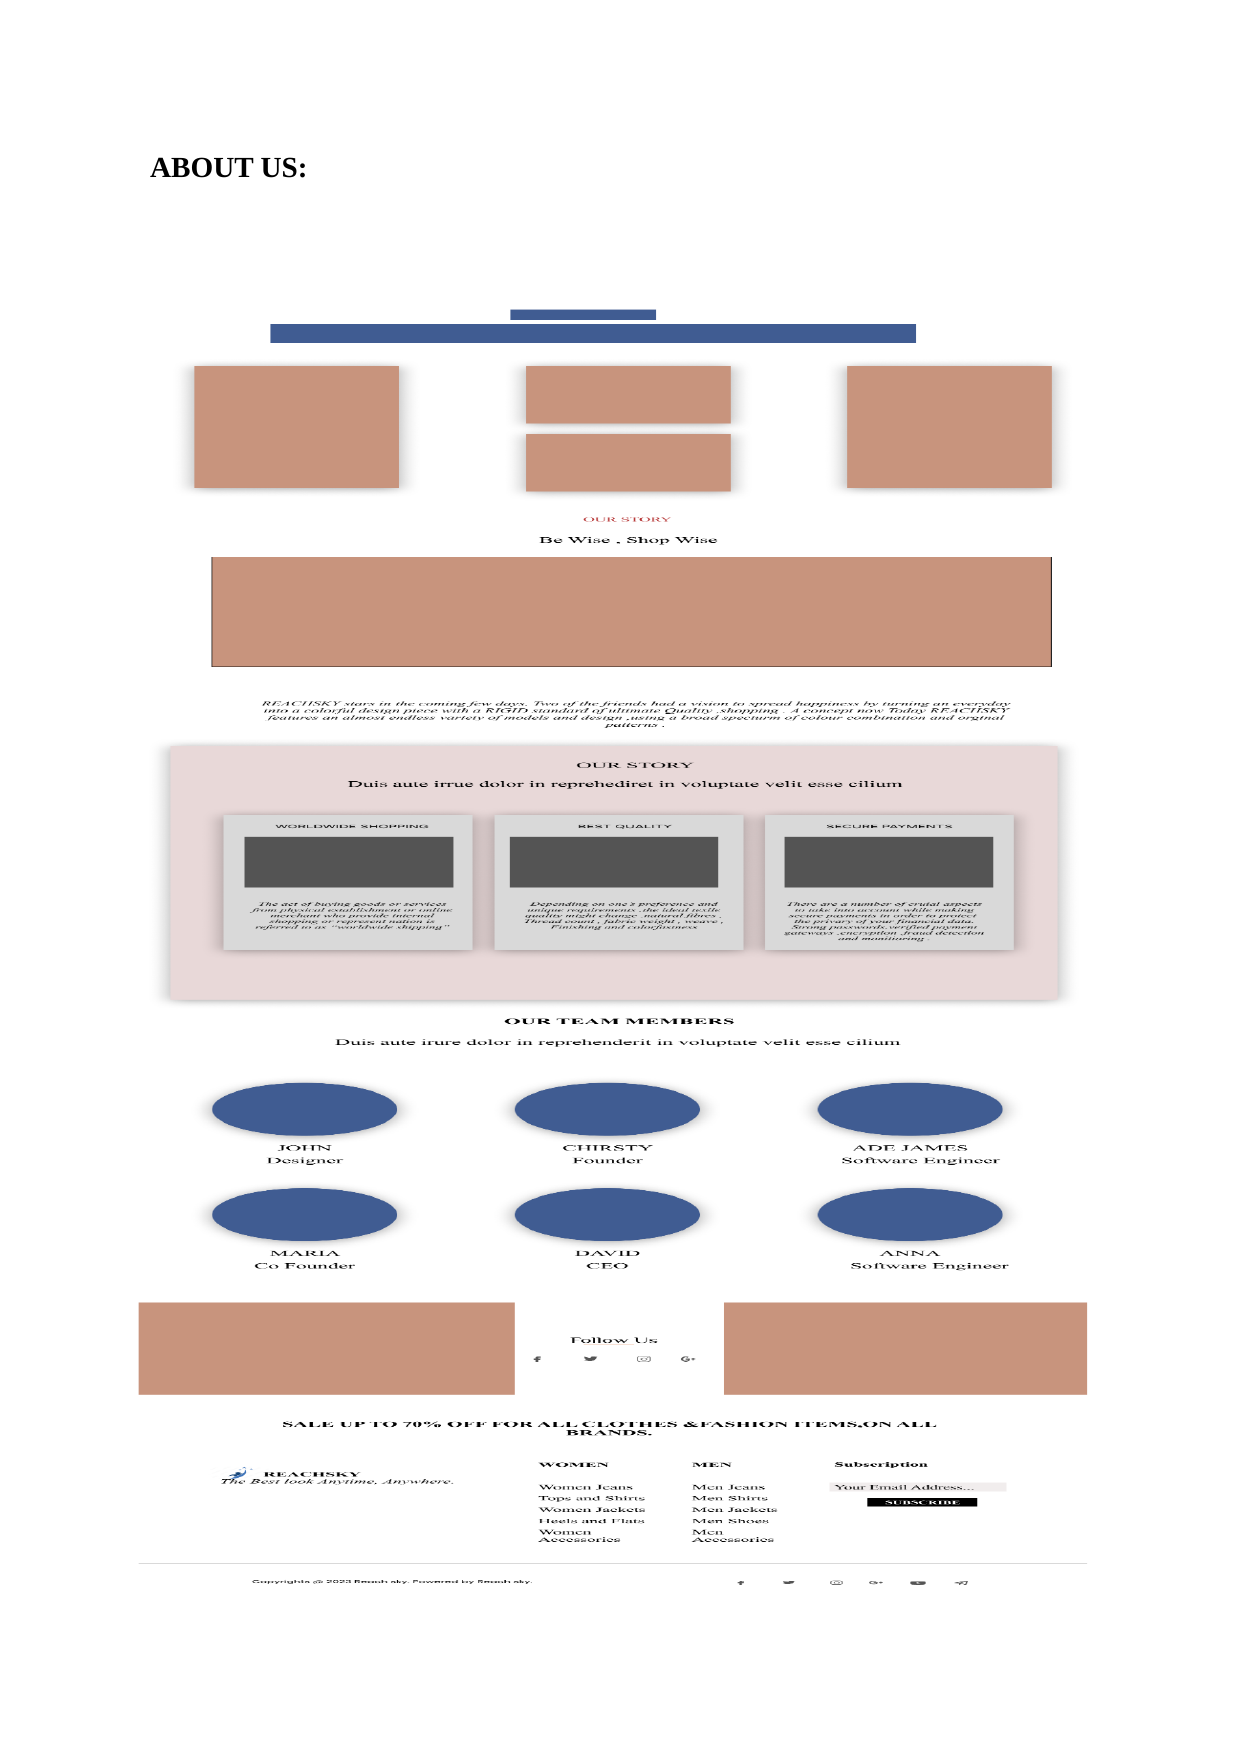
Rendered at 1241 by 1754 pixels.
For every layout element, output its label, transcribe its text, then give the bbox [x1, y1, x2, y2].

text ABOUT US: [150, 150, 1090, 183]
picture [137, 299, 1087, 1604]
